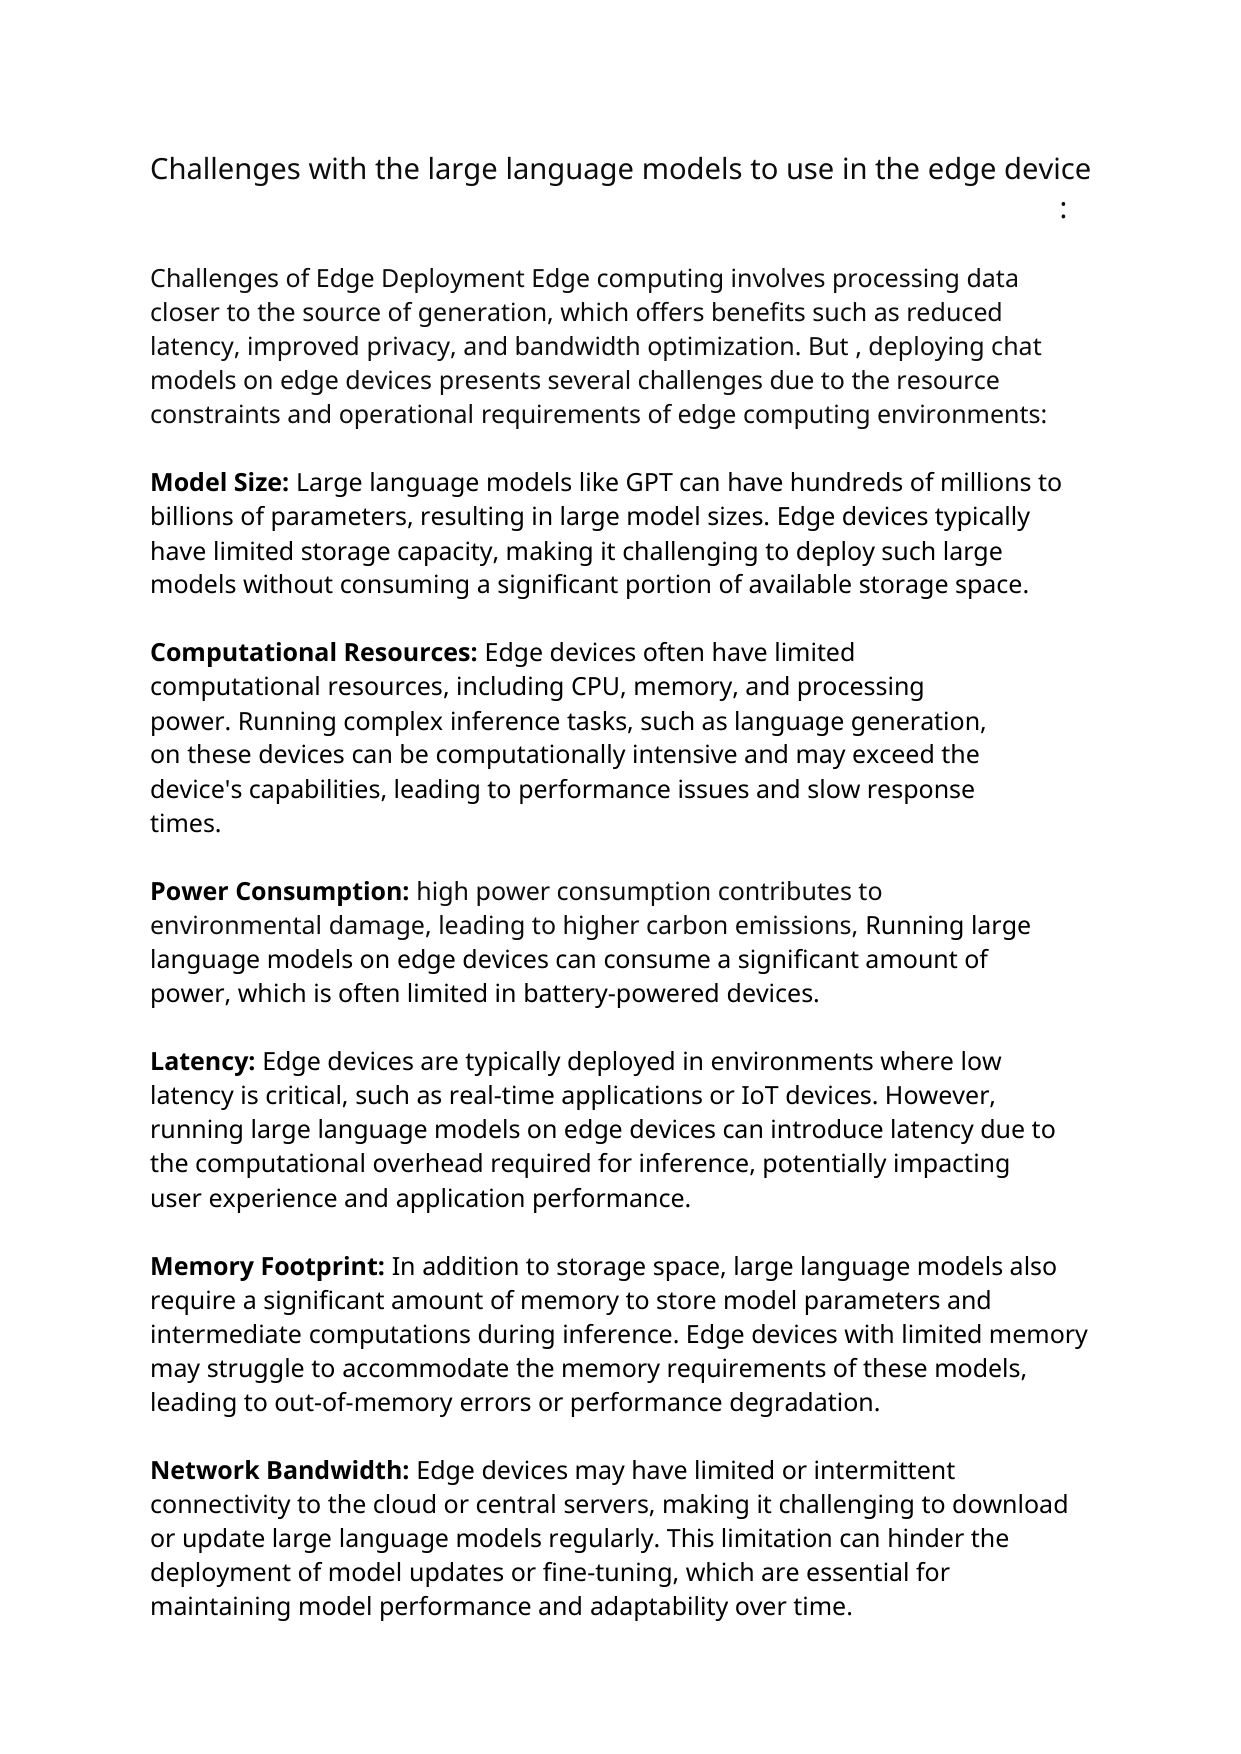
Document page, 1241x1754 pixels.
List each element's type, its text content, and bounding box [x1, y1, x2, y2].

text Power Consumption: high power consumption contributes to environmental damage, leading to higher carbon emissions, Running large language models on edge devices can consume a significant amount of power, which is often limited in battery-powered devices. [150, 873, 1057, 1010]
text Model Size: Large language models like GPT can have hundreds of millions to billions of parameters, resulting in large model sizes. Edge devices typically have limited storage capacity, making it challenging to deploy such large models without consuming a significant portion of available storage space. [150, 465, 1073, 601]
text Computational Resources: Edge devices often have limited computational resources, including CPU, memory, and processing power. Running complex inference tasks, such as language generation, on these devices can be computationally intensive and may exceed the device's capabilities, leading to performance issues and slow response times. [150, 635, 1009, 839]
text Latency: Edge devices are typically deployed in environments where low latency is critical, such as real-time applications or IoT devices. However, running large language models on edge devices can introduce latency due to the computational overhead required for inference, potentially impacting user experience and application performance. [150, 1044, 1059, 1214]
text Challenges of Edge Deployment Edge computing involves processing data closer to the source of generation, which offers benefits such as reduced latency, improved privacy, and bandwidth optimization. But , deploying chat models on edge devices presents several challenges due to the resource constraints and operational requirements of edge computing environments: [150, 261, 1072, 431]
subtitle Challenges with the large language models to use in the edge device : [150, 148, 1103, 227]
text Memory Footprint: In addition to storage space, large language models also require a significant amount of memory to store model parameters and intermediate computations during inference. Edge devices with limited memory may struggle to accommodate the memory requirements of these models, leading to out-of-memory errors or performance degradation. [150, 1248, 1091, 1419]
text Network Bandwidth: Edge devices may have limited or intermittent connectivity to the cloud or central servers, making it challenging to download or update large language models regularly. This limitation can hinder the deployment of model updates or fine-tuning, which are essential for maintaining model performance and adaptability over time. [150, 1453, 1076, 1623]
